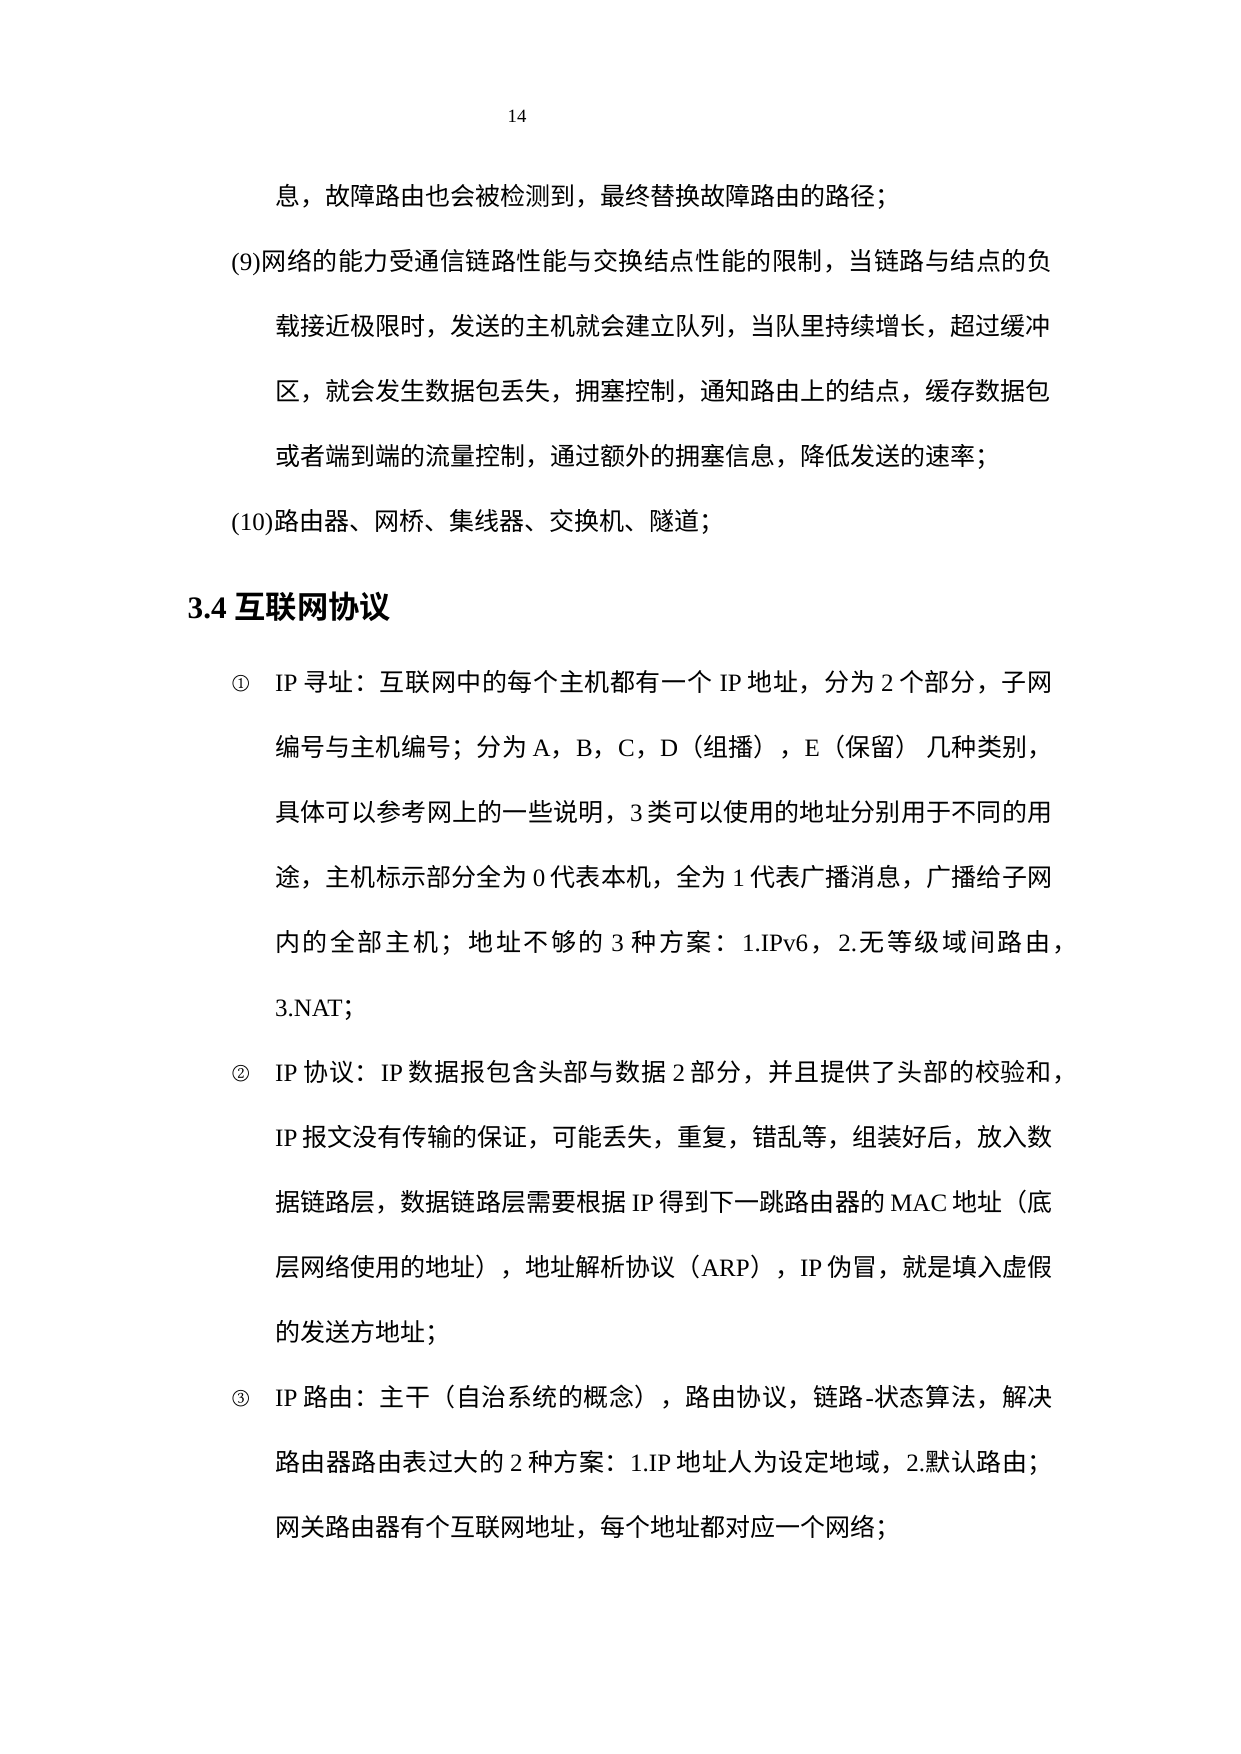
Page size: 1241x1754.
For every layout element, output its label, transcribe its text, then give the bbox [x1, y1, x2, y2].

list IP路由：主干（自治系统的概念），路由协议，链路-状态算法，解决路由器路由表过大的2种方案：1.IP地址人为设定地域，2.默认路由；网关路由器有个互联网地址，每个地址都对应一个网络； [231, 1363, 1053, 1558]
list IP协议：IP数据报包含头部与数据2部分，并且提供了头部的校验和，IP报文没有传输的保证，可能丢失，重复，错乱等，组装好后，放入数据链路层，数据链路层需要根据IP得到下一跳路由器的MAC地址（底层网络使用的地址），地址解析协议（ARP），IP伪冒，就是填入虚假的发送方地址； [231, 1038, 1053, 1363]
list IP寻址：互联网中的每个主机都有一个IP地址，分为2个部分，子网编号与主机编号；分为A，B，C，D（组播），E（保留） 几种类别，具体可以参考网上的一些说明，3类可以使用的地址分别用于不同的用途，主机标示部分全为0代表本机，全为1代表广播消息，广播给子网内的全部主机；地址不够的3种方案：1.IPv6，2.无等级域间路由，3.NAT； [231, 648, 1053, 1038]
subtitle 3.4 互联网协议 [187, 573, 1053, 638]
list 路由器、网桥、集线器、交换机、隧道； [231, 487, 1053, 552]
list 网络的能力受通信链路性能与交换结点性能的限制，当链路与结点的负载接近极限时，发送的主机就会建立队列，当队里持续增长，超过缓冲区，就会发生数据包丢失，拥塞控制，通知路由上的结点，缓存数据包或者端到端的流量控制，通过额外的拥塞信息，降低发送的速率； [231, 227, 1053, 487]
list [231, 162, 1053, 227]
